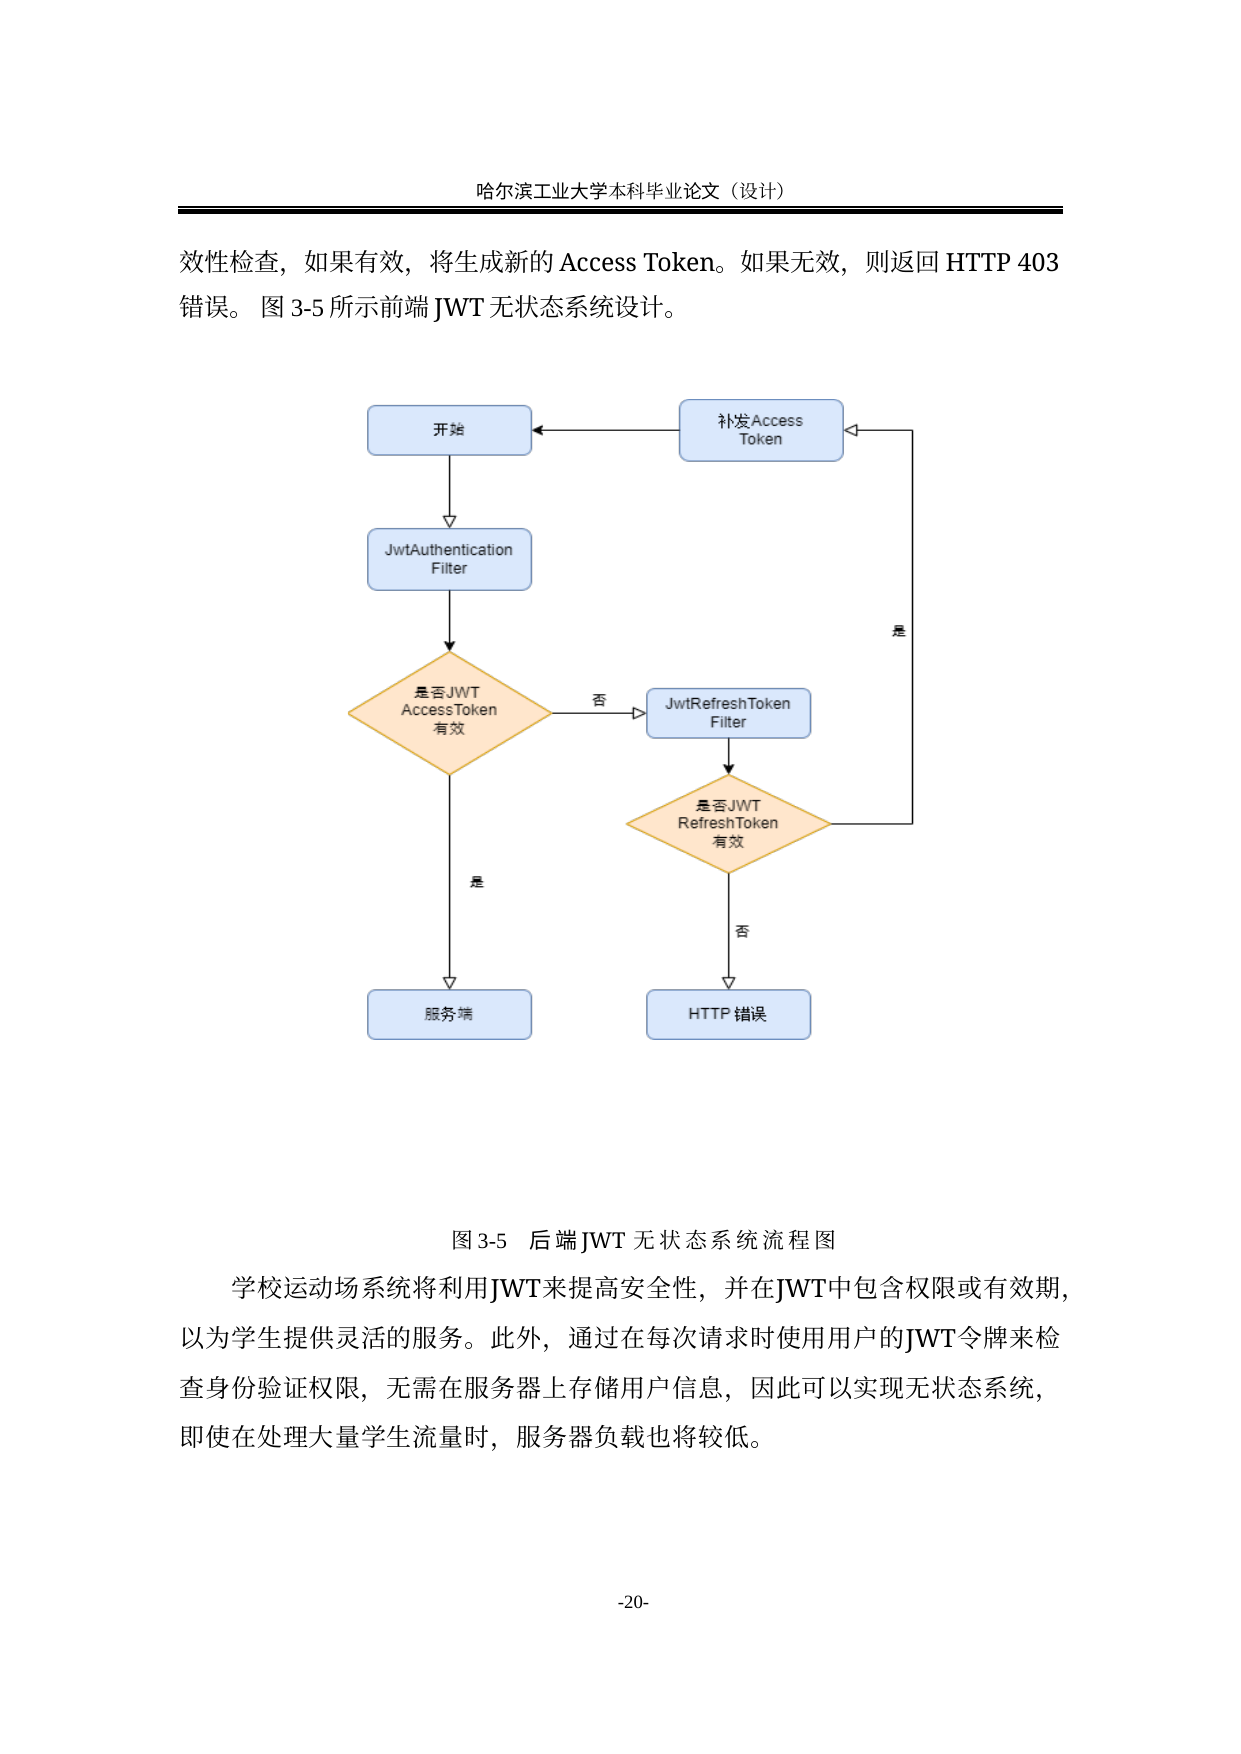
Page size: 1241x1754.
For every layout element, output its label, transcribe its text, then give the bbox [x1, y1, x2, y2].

text 学校运动场系统将利用JWT来提高安全性，并在JWT中包含权限或有效期，以为学生提供灵活的服务。此外，通过在每次请求时使用用户的JWT令牌来检查身份验证权限，无需在服务器上存储用户信息，因此可以实现无状态系统，即使在处理大量学生流量时，服务器负载也将较低。 [179, 1267, 1061, 1456]
picture [347, 399, 927, 1040]
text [179, 242, 1061, 323]
text 图3-5 后端JWT无状态系统流程图 [179, 1219, 1061, 1259]
